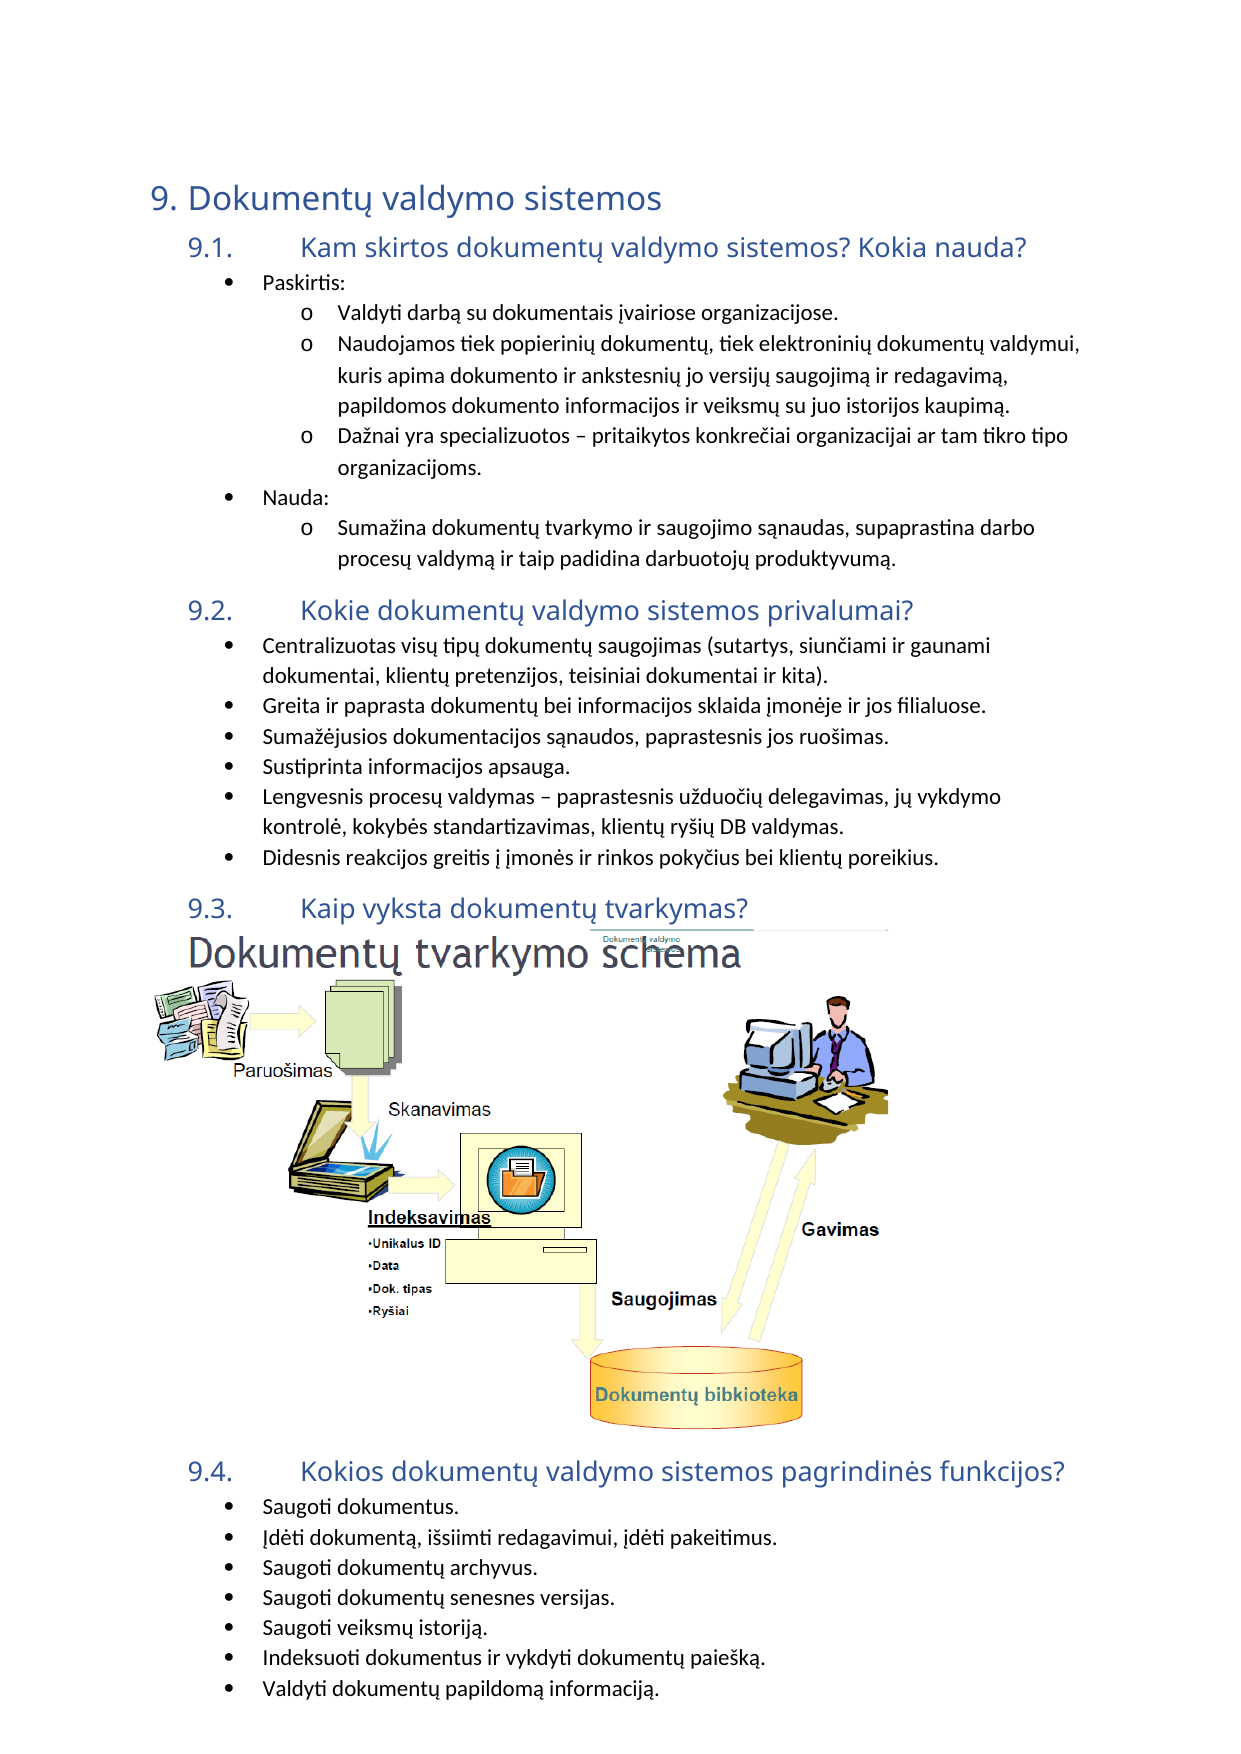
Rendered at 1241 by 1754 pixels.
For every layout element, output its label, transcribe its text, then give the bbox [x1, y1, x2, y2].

list Valdyti dokumentų papildomą informaciją. [225, 1674, 1090, 1702]
list Valdyti darbą su dokumentais įvairiose organizacijose. [300, 298, 1090, 327]
list Naudojamos tiek popierinių dokumentų, tiek elektroninių dokumentų valdymui, kuris apima dokumento ir ankstesnių jo versijų saugojimą ir redagavimą, papildomos dokumento informacijos ir veiksmų su juo istorijos kaupimą. [300, 329, 1090, 419]
list Saugoti veiksmų istoriją. [225, 1613, 1090, 1641]
subtitle Kokie dokumentų valdymo sistemos privalumai? [187, 591, 1090, 628]
subtitle Kaip vyksta dokumentų tvarkymas? [187, 889, 1090, 926]
list Sustiprinta informacijos apsauga. [225, 752, 1090, 780]
list Dažnai yra specializuotos – pritaikytos konkrečiai organizacijai ar tam tikro tipo organizacijoms. [300, 421, 1090, 481]
list Saugoti dokumentus. [225, 1492, 1090, 1521]
subtitle Kokios dokumentų valdymo sistemos pagrindinės funkcijos? [187, 1453, 1090, 1489]
list Saugoti dokumentų senesnes versijas. [225, 1583, 1090, 1611]
subtitle Dokumentų valdymo sistemos [150, 175, 1090, 220]
list Lengvesnis procesų valdymas – paprastesnis užduočių delegavimas, jų vykdymo kontrolė, kokybės standartizavimas, klientų ryšių DB valdymas. [225, 782, 1090, 840]
list Nauda: [225, 483, 1090, 511]
list Sumažėjusios dokumentacijos sąnaudos, paprastesnis jos ruošimas. [225, 722, 1090, 750]
subtitle Kam skirtos dokumentų valdymo sistemos? Kokia nauda? [187, 228, 1090, 265]
picture [150, 929, 889, 1434]
list Greita ir paprasta dokumentų bei informacijos sklaida įmonėje ir jos filialuose. [225, 692, 1090, 719]
list Paskirtis: [225, 268, 1090, 296]
list Centralizuotas visų tipų dokumentų saugojimas (sutartys, siunčiami ir gaunami dokumentai, klientų pretenzijos, teisiniai dokumentai ir kita). [225, 631, 1090, 689]
list Didesnis reakcijos greitis į įmonės ir rinkos pokyčius bei klientų poreikius. [225, 843, 1090, 871]
list Įdėti dokumentą, išsiimti redagavimui, įdėti pakeitimus. [225, 1523, 1090, 1551]
list Saugoti dokumentų archyvus. [225, 1553, 1090, 1581]
list Indeksuoti dokumentus ir vykdyti dokumentų paiešką. [225, 1643, 1090, 1672]
list Sumažina dokumentų tvarkymo ir saugojimo sąnaudas, supaprastina darbo procesų valdymą ir taip padidina darbuotojų produktyvumą. [300, 513, 1090, 572]
